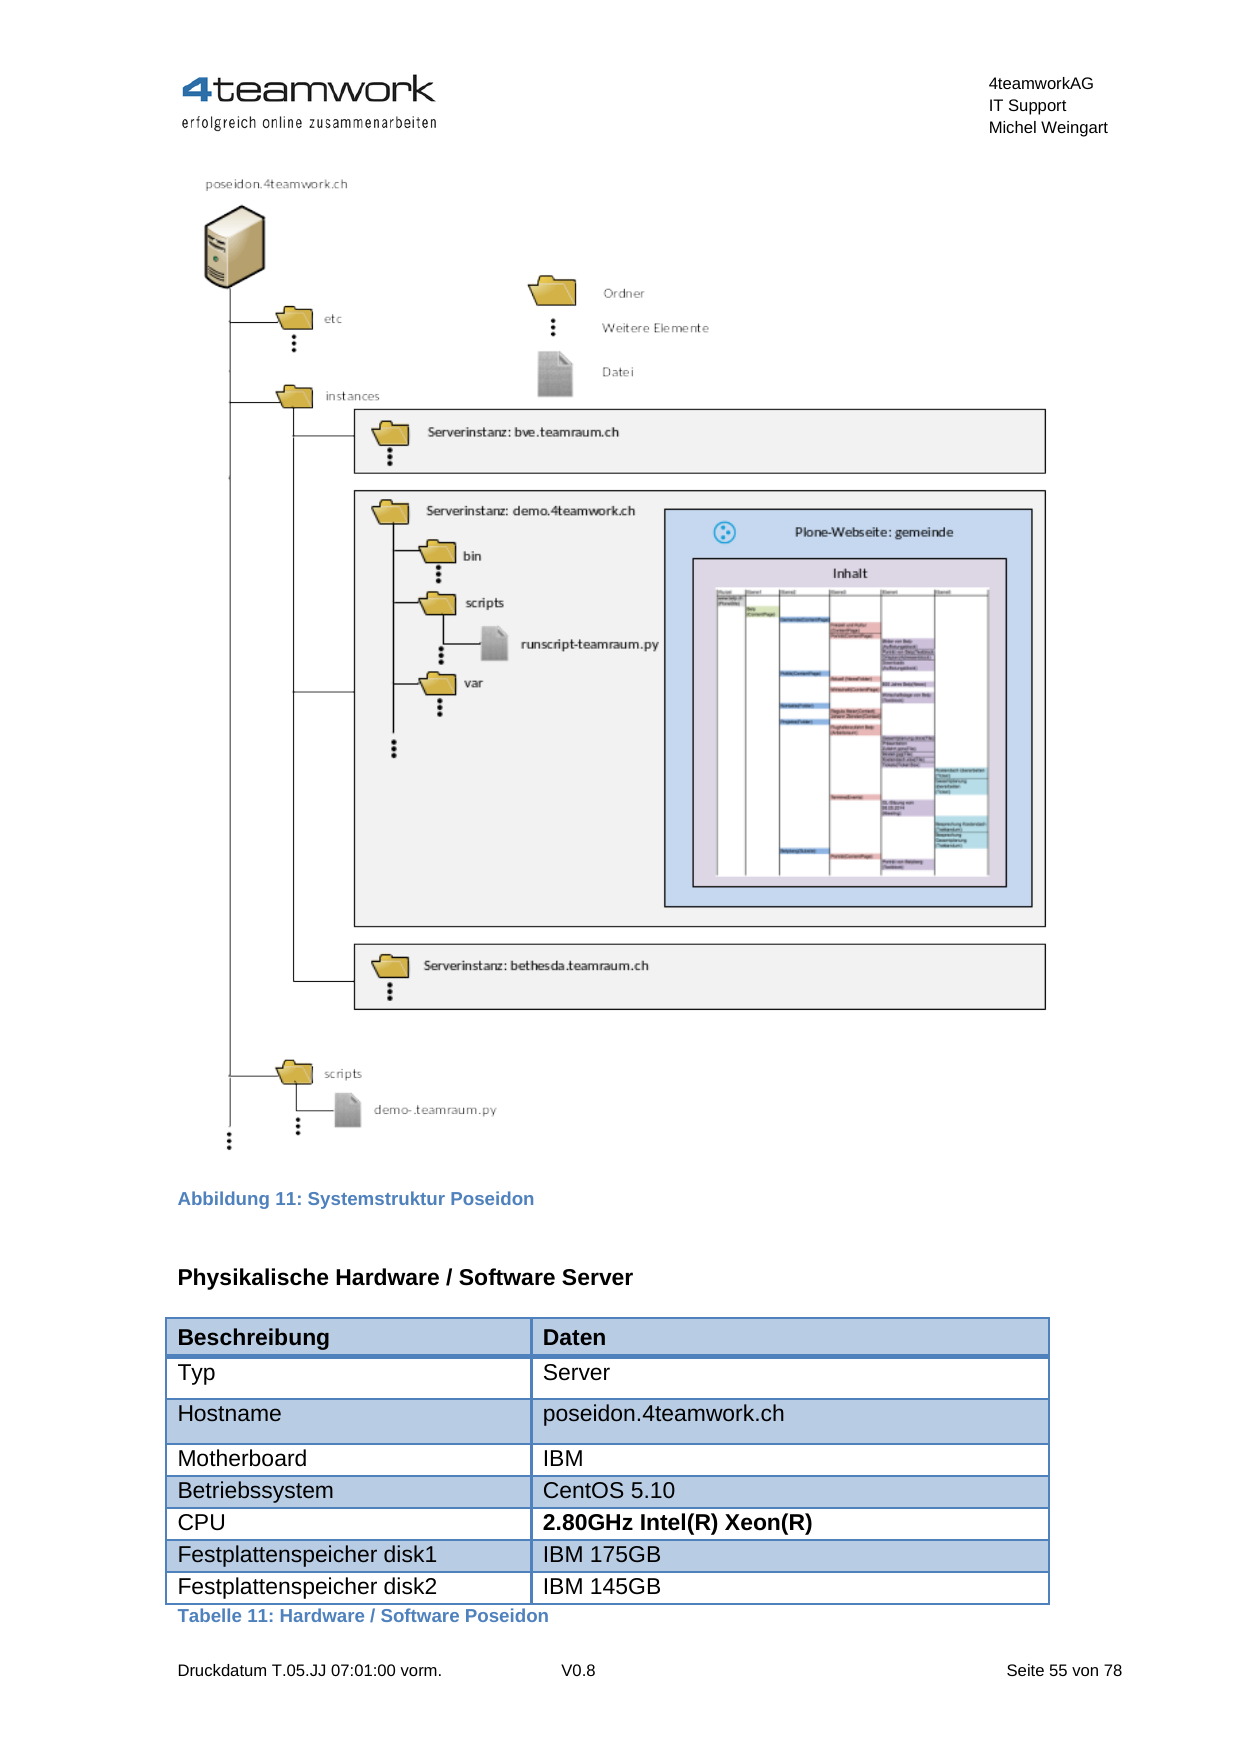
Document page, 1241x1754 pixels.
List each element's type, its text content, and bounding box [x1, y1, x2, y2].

table_header Daten [533, 1319, 1048, 1354]
table_cell IBM [533, 1445, 1048, 1474]
text Abbildung 11: Systemstruktur Poseidon [177, 1188, 1122, 1210]
table_cell Festplattenspeicher disk2 [167, 1573, 530, 1602]
text Tabelle 11: Hardware / Software Poseidon [177, 1604, 1122, 1626]
table_cell Festplattenspeicher disk1 [167, 1541, 530, 1571]
picture [177, 69, 440, 134]
table_cell IBM 145GB [533, 1573, 1048, 1602]
table_cell poseidon.4teamwork.ch [533, 1400, 1048, 1443]
table_cell Motherboard [167, 1445, 530, 1474]
table_cell 2.80GHz Intel(R) Xeon(R) [533, 1509, 1048, 1538]
table_cell Hostname [167, 1400, 530, 1443]
table_cell Betriebssystem [167, 1477, 530, 1507]
table_header Beschreibung [167, 1319, 530, 1354]
table_cell Server [533, 1359, 1048, 1398]
table_cell IBM 175GB [533, 1541, 1048, 1571]
subtitle Physikalische Hardware / Software Server [177, 1264, 1122, 1290]
table_cell CentOS 5.10 [533, 1477, 1048, 1507]
table_cell CPU [167, 1509, 530, 1538]
table_cell Typ [167, 1359, 530, 1398]
